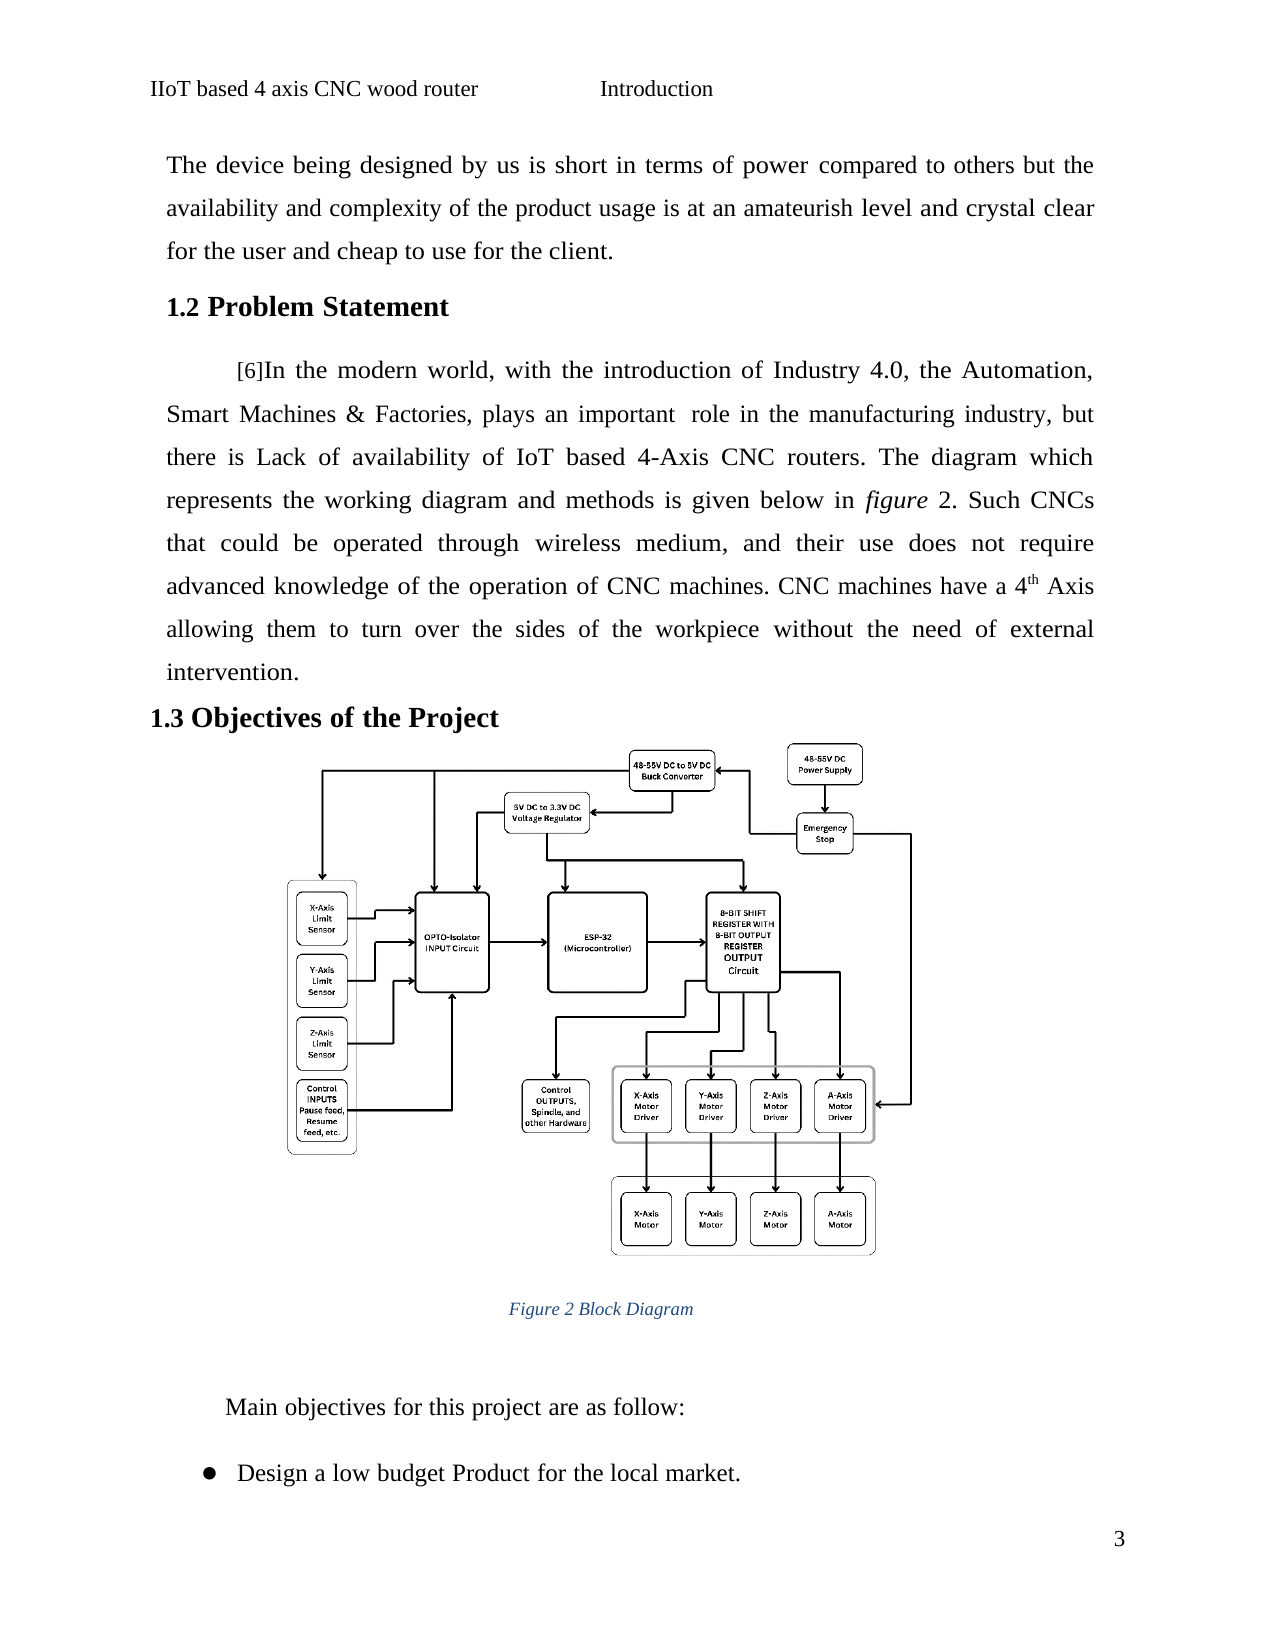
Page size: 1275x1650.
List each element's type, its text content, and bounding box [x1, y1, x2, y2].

subtitle Problem Statement [166, 289, 1125, 323]
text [166, 150, 1094, 265]
picture [223, 737, 979, 1262]
text Main objectives for this project are as follow: [150, 1392, 1125, 1421]
subtitle 1.3 Objectives of the Project [150, 701, 1125, 734]
list Design a low budget Product for the local market. [201, 1455, 1125, 1488]
text In the modern world, with the introduction of Industry 4.0, the Automation, Smart Machines & Factories, plays an important role in the manufacturing industry, but there is Lack of availability of IoT based 4-Axis CNC routers. The diagram which represents the working diagram and methods is given below in figure 2. Such CNCs that could be operated through wireless medium, and their use does not require advanced knowledge of the operation of CNC machines. CNC machines have a 4th Axis allowing them to turn over the sides of the workpiece without the need of external intervention. [166, 356, 1094, 686]
